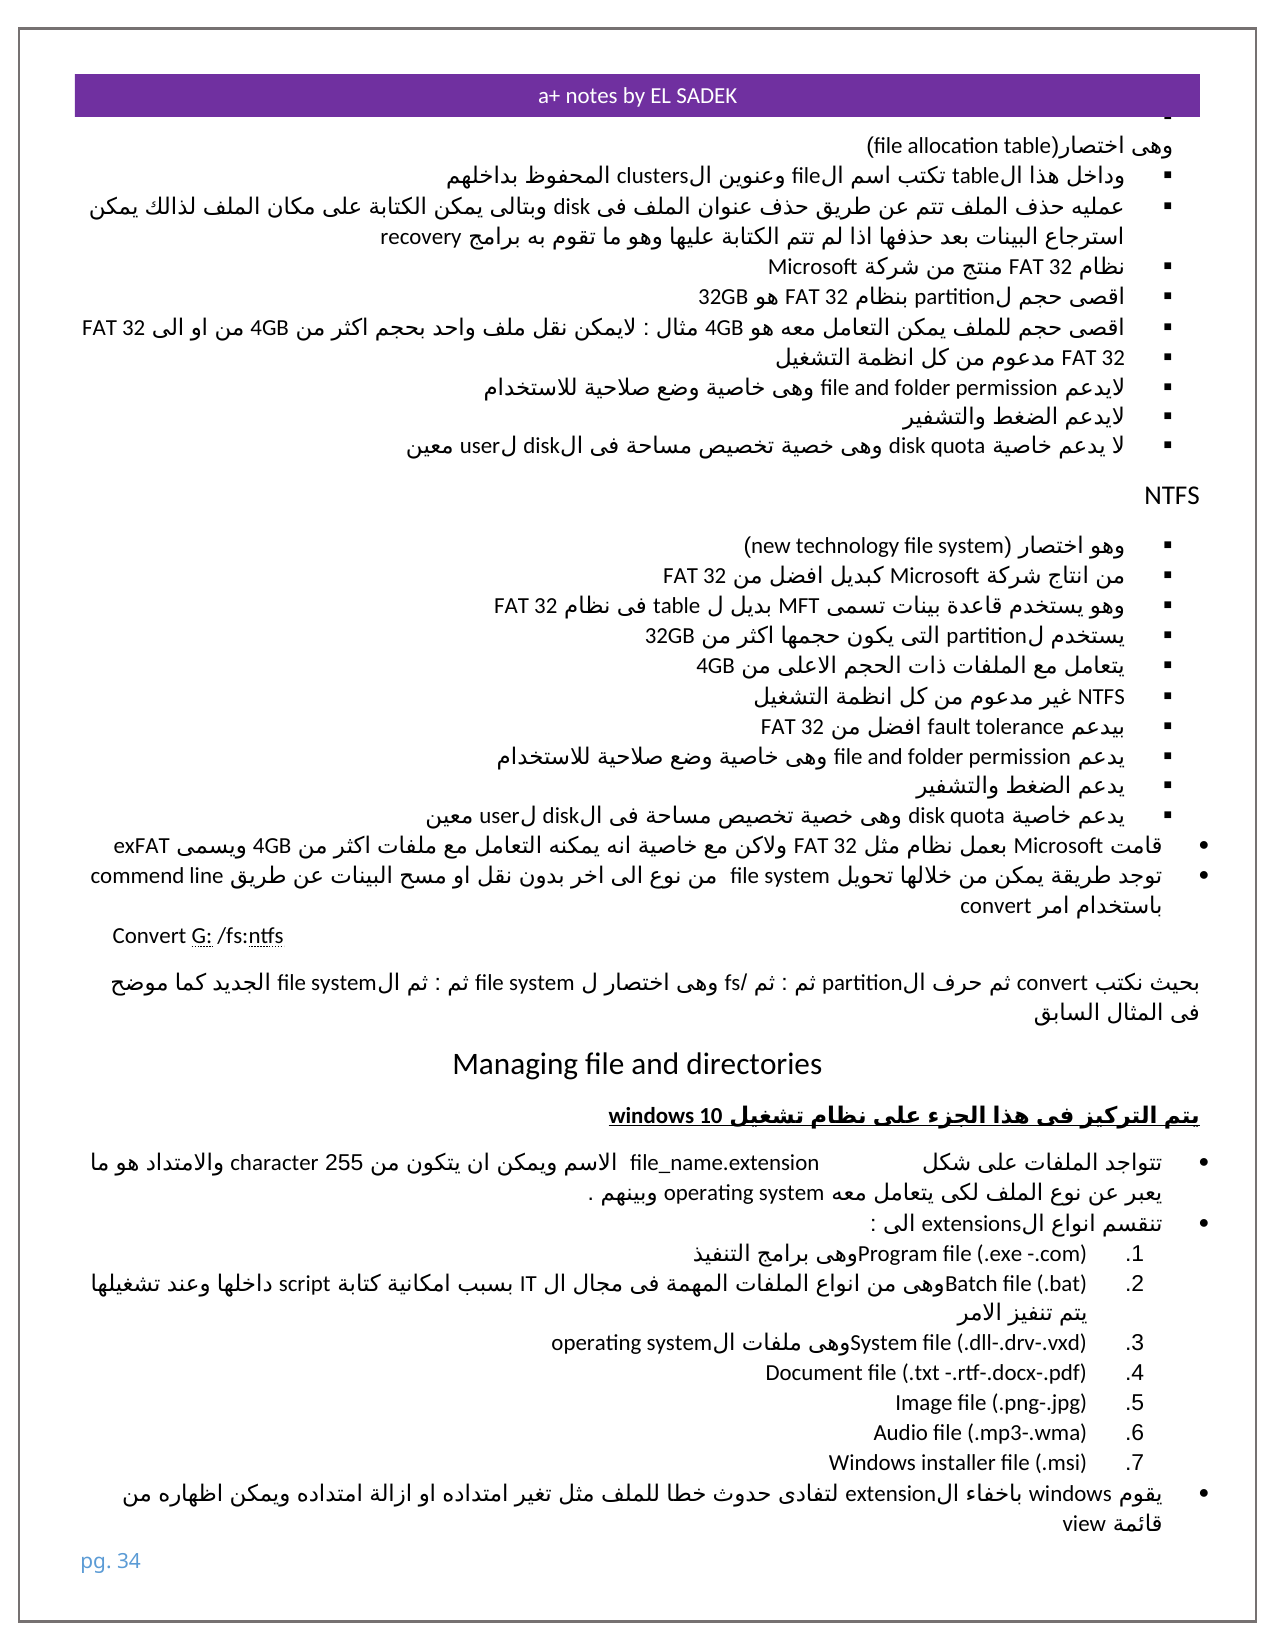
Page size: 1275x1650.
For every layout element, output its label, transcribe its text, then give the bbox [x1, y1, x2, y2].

list NTFS غير مدعوم من كل انظمة التشغيل [75, 682, 1162, 710]
text بحيث نكتب convert ثم حرف الpartition ثم : ثم /fs وهى اختصار ل file system ثم : ثم الfile system الجديد كما موضح فى المثال السابق [75, 968, 1200, 1025]
list قامت Microsoft بعمل نظام مثل FAT 32 ولاكن مع خاصية انه يمكنه التعامل مع ملفات اكثر من 4GB ويسمى exFAT [75, 831, 1200, 859]
list تتواجد الملفات على شكل file_name.extension الاسم ويمكن ان يتكون من 255 character والامتداد هو ما يعبر عن نوع الملف لكى يتعامل معه operating system وبينهم . [75, 1148, 1200, 1207]
list System file (.dll-.drv-.vxd)وهى ملفات الoperating system [75, 1328, 1125, 1356]
list وهى اختصار(file allocation table) [75, 117, 1162, 159]
list يدعم خاصية disk quota وهى خصية تخصيص مساحة فى الdisk لuser معين [75, 801, 1162, 829]
list Document file (.txt -.rtf-.docx-.pdf) [75, 1358, 1125, 1386]
text NTFS [75, 478, 1200, 512]
list اقصى حجم لpartition بنظام FAT 32 هو 32GB [75, 282, 1162, 310]
list اقصى حجم للملف يمكن التعامل معه هو 4GB مثال : لايمكن نقل ملف واحد بحجم اكثر من 4GB من او الى FAT 32 [75, 313, 1162, 341]
list بيدعم fault tolerance افضل من FAT 32 [75, 712, 1162, 740]
list Batch file (.bat)وهى من انواع الملفات المهمة فى مجال ال IT بسبب امكانية كتابة script داخلها وعند تشغيلها يتم تنفيز الامر [75, 1269, 1125, 1326]
list لايدعم file and folder permission وهى خاصية وضع صلاحية للاستخدام [75, 373, 1162, 401]
list Audio file (.mp3-.wma) [75, 1418, 1125, 1446]
text Managing file and directories [75, 1044, 1200, 1082]
list Image file (.png-.jpg) [75, 1388, 1125, 1416]
list من انتاج شركة Microsoft كبديل افضل من FAT 32 [75, 561, 1162, 589]
list Program file (.exe -.com)وهى برامج التنفيذ [75, 1239, 1125, 1267]
list تنقسم انواع الextensions الى : [75, 1209, 1200, 1237]
list FAT 32 مدعوم من كل انظمة التشغيل [75, 343, 1162, 371]
list يستخدم لpartition التى يكون حجمها اكثر من 32GB [75, 621, 1162, 649]
list Convert G: /fs:ntfs [112, 922, 1200, 950]
list يدعم file and folder permission وهى خاصية وضع صلاحية للاستخدام [75, 742, 1162, 770]
list عمليه حذف الملف تتم عن طريق حذف عنوان الملف فى disk وبتالى يمكن الكتابة على مكان الملف لذالك يمكن استرجاع البينات بعد حذفها اذا لم تتم الكتابة عليها وهو ما تقوم به برامج recovery [75, 192, 1162, 250]
list وهو يستخدم قاعدة بينات تسمى MFT بديل ل table فى نظام FAT 32 [75, 591, 1162, 619]
list وداخل هذا الtable تكتب اسم الfile وعنوين الclusters المحفوظ بداخلهم [75, 162, 1162, 190]
list يدعم الضغط والتشفير [75, 772, 1162, 799]
list Windows installer file (.msi) [75, 1448, 1125, 1477]
list يتعامل مع الملفات ذات الحجم الاعلى من 4GB [75, 652, 1162, 680]
list لا يدعم خاصية disk quota وهى خصية تخصيص مساحة فى الdisk لuser معين [75, 432, 1162, 460]
list توجد طريقة يمكن من خلالها تحويل file system من نوع الى اخر بدون نقل او مسح البينات عن طريق commend line باستخدام امر convert [75, 861, 1200, 919]
list يقوم windows باخفاء الextension لتفادى حدوث خطا للملف مثل تغير امتداده او ازالة امتداده ويمكن اظهاره من قائمة view [75, 1479, 1200, 1537]
list نظام FAT 32 منتج من شركة Microsoft [75, 252, 1162, 280]
list لايدعم الضغط والتشفير [75, 403, 1162, 429]
list وهو اختصار (new technology file system) [75, 531, 1162, 559]
text يتم التركيز فى هذا الجزء على نظام تشغيل windows 10 [75, 1102, 1200, 1129]
